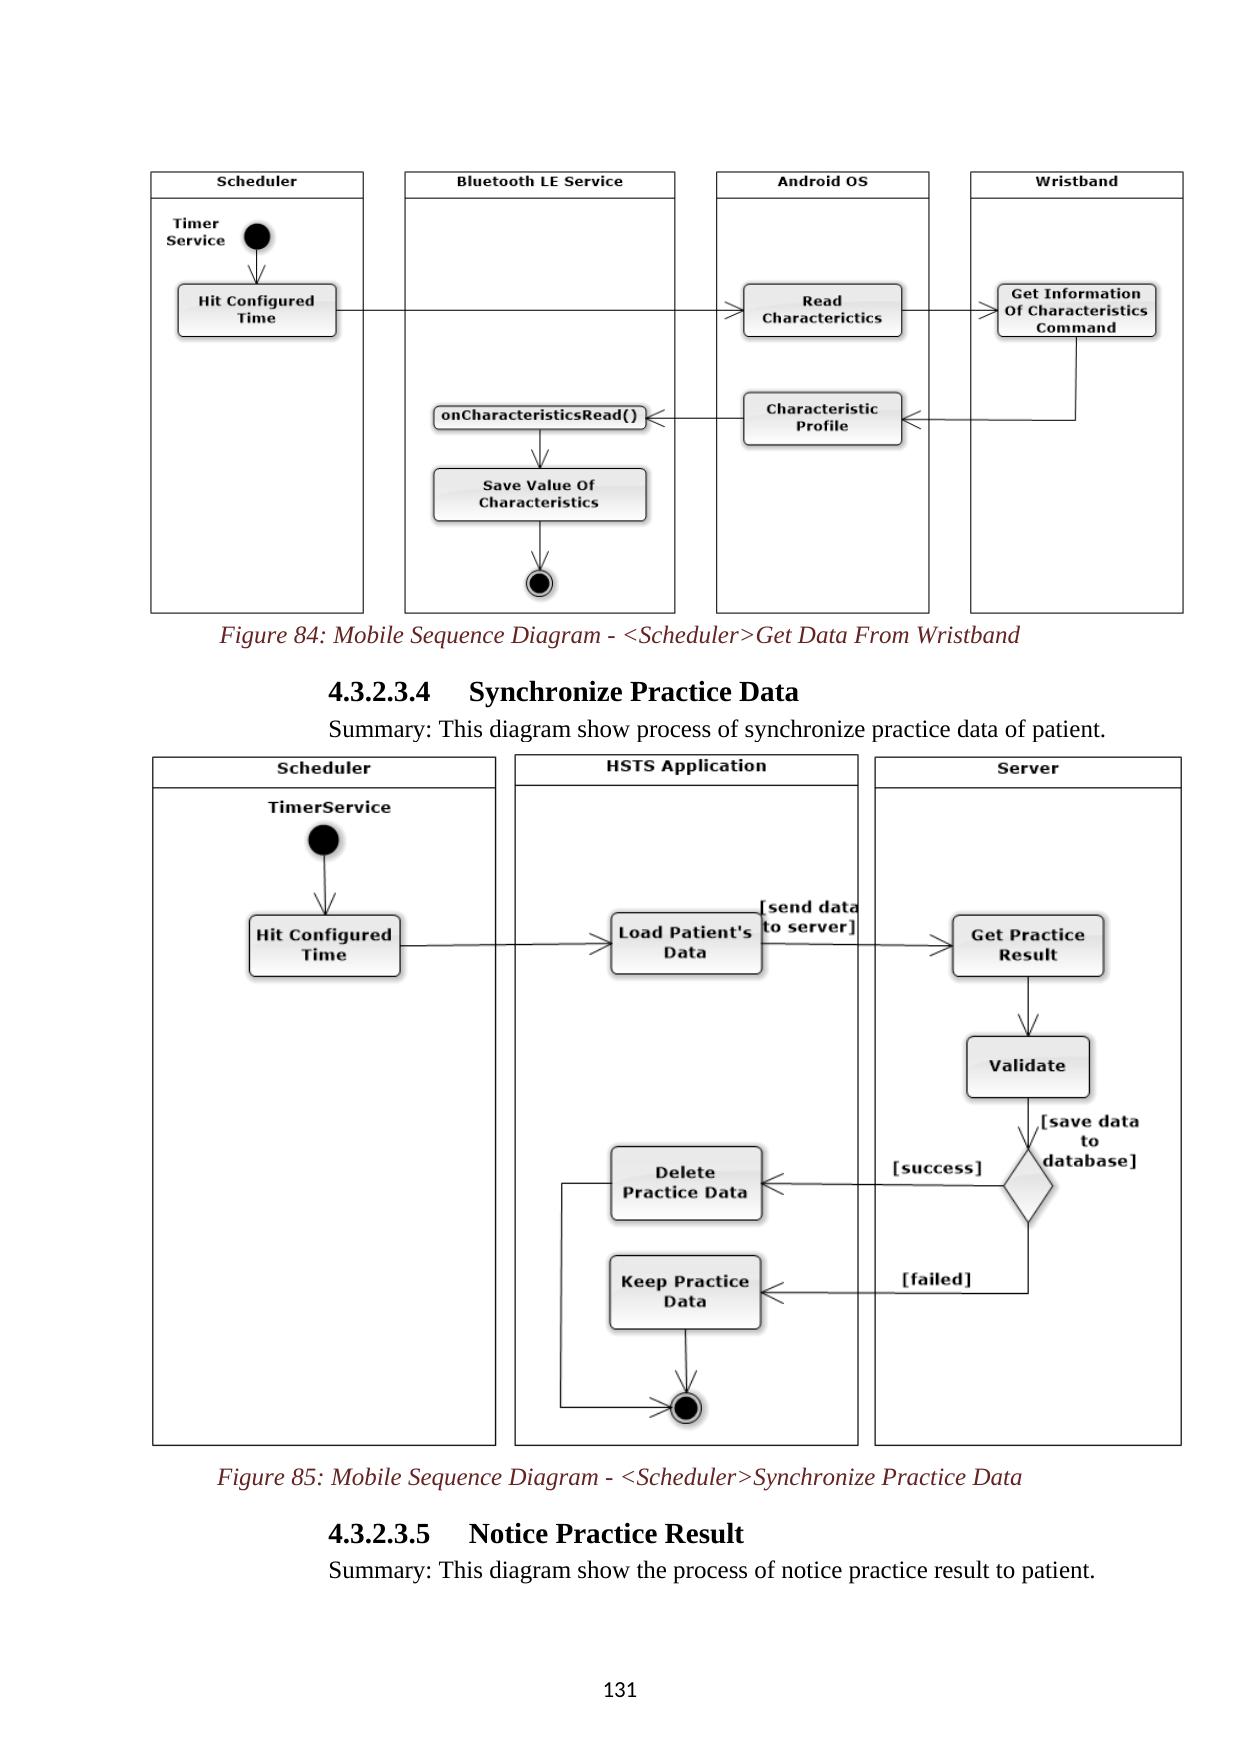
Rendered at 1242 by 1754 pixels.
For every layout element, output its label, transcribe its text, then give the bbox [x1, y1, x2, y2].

text Figure 85: Mobile Sequence Diagram - <Scheduler>Synchronize Practice Data [94, 1462, 1146, 1491]
subtitle Synchronize Practice Data [328, 674, 1146, 708]
text Summary: This diagram show the process of notice practice result to patient. [328, 1556, 1146, 1584]
picture [140, 162, 1193, 621]
text Summary: This diagram show process of synchronize practice data of patient. [328, 714, 1146, 742]
subtitle Notice Practice Result [328, 1516, 1146, 1549]
text Figure 84: Mobile Sequence Diagram - <Scheduler>Get Data From Wristband [94, 621, 1146, 649]
picture [140, 742, 1193, 1462]
